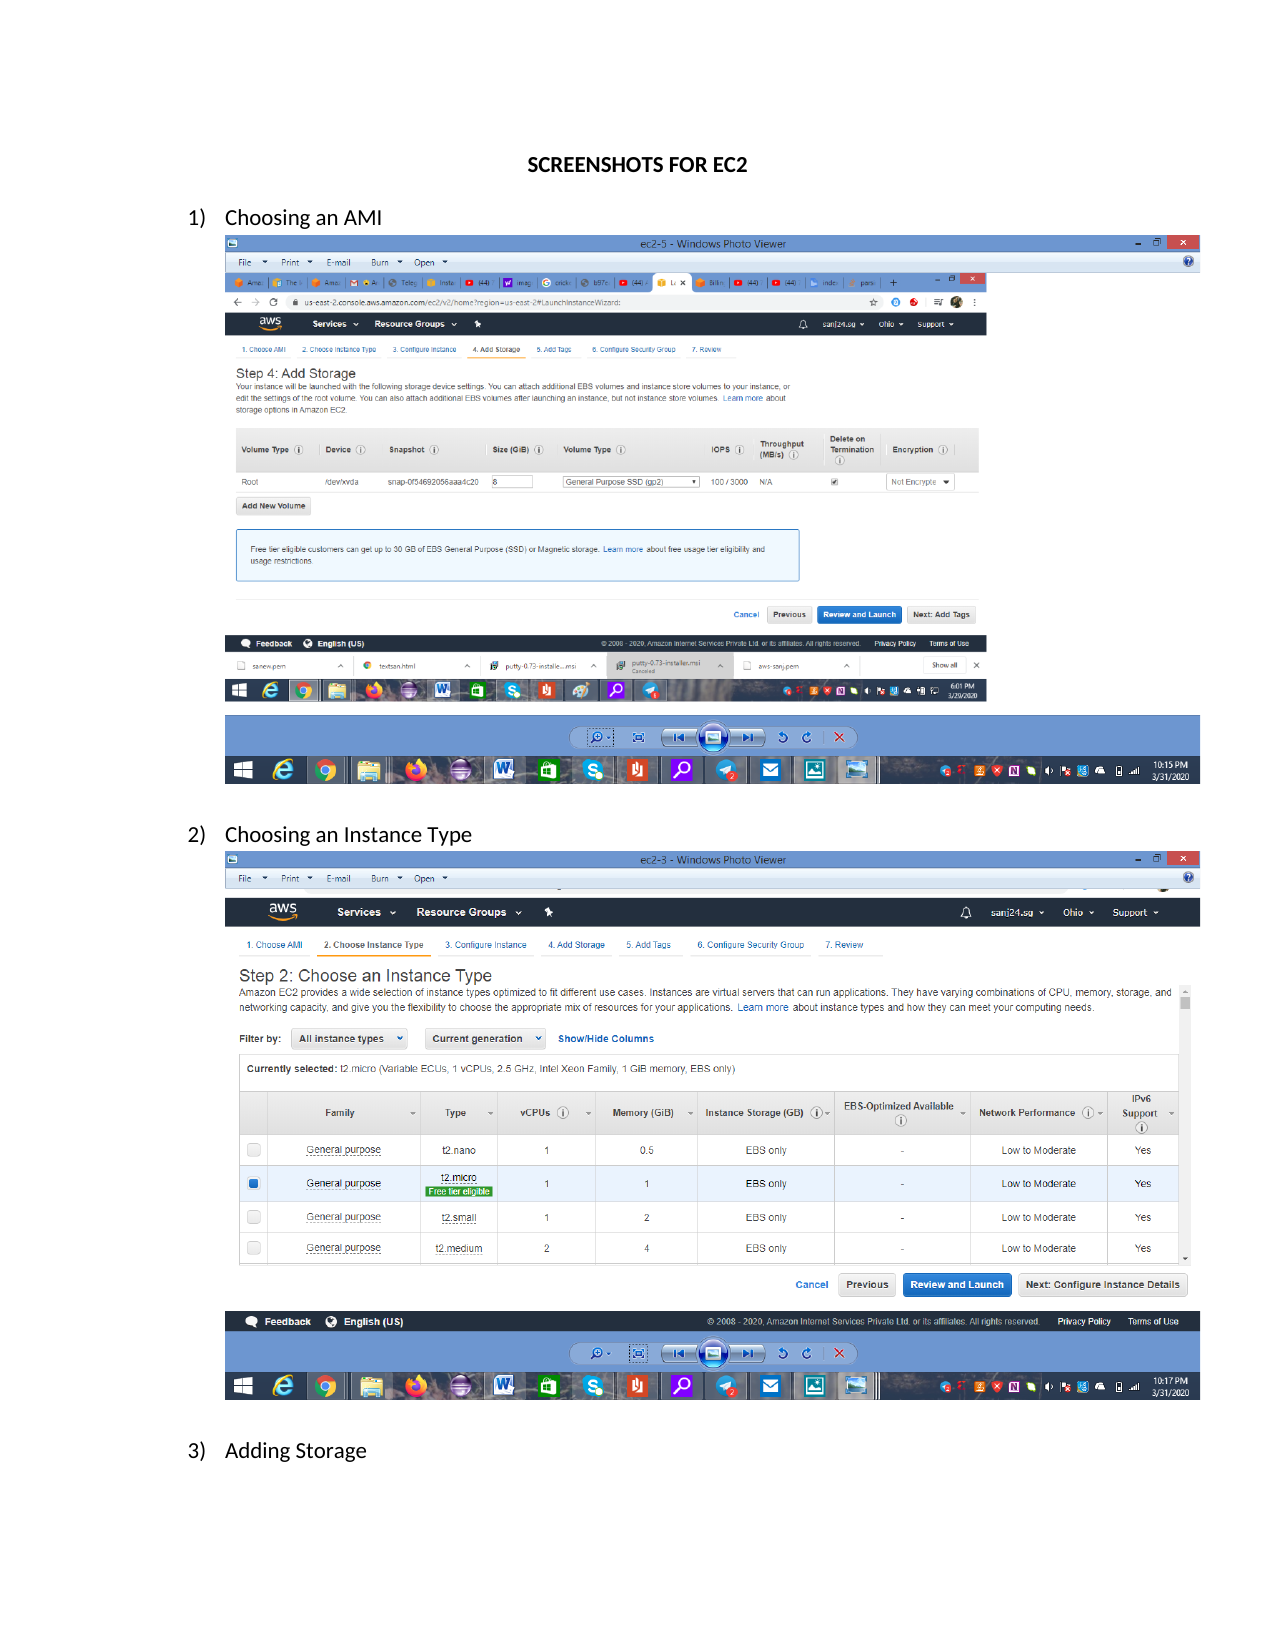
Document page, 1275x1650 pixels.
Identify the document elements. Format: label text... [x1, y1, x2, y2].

text SCREENSHOTS FOR EC2 [150, 150, 1125, 178]
list Adding Storage [187, 1436, 1125, 1464]
list Choosing an AMI [187, 203, 1125, 231]
list Choosing an Instance Type [187, 820, 1125, 848]
picture [225, 235, 1200, 784]
picture [225, 851, 1200, 1400]
